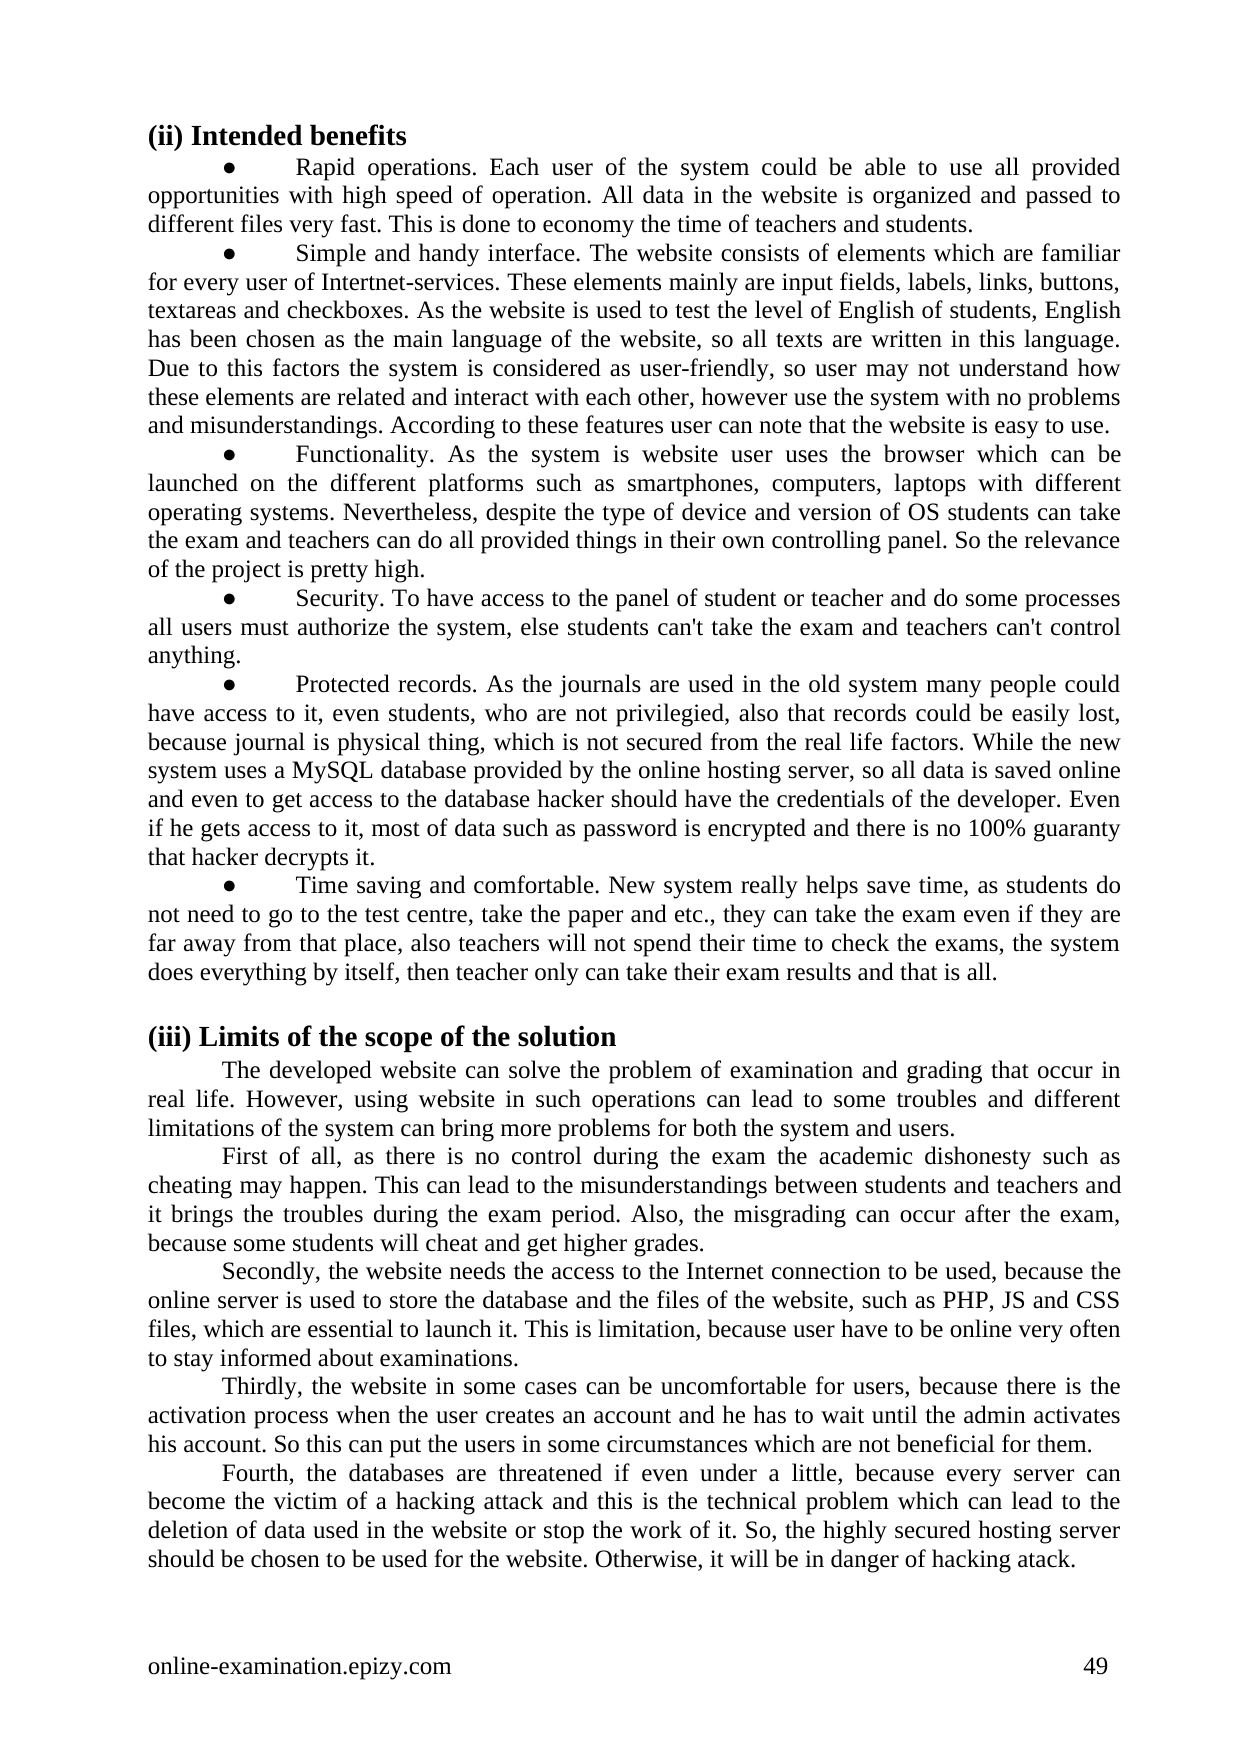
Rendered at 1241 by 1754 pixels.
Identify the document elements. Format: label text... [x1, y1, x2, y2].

list Simple and handy interface. The website consists of elements which are familiar for every user of Intertnet-services. These elements mainly are input fields, labels, links, buttons, textareas and checkboxes. As the website is used to test the level of English of students, English has been chosen as the main language of the website, so all texts are written in this language. Due to this factors the system is considered as user-friendly, so user may not understand how these elements are related and interact with each other, however use the system with no problems and misunderstandings. According to these features user can note that the website is easy to use. [148, 238, 1122, 439]
list Time saving and comfortable. New system really helps save time, as students do not need to go to the test centre, take the paper and etc., they can take the exam even if they are far away from that place, also teachers will not spend their time to check the exams, the system does everything by itself, then teacher only can take their exam results and that is all. [148, 870, 1122, 985]
text Secondly, the website needs the access to the Internet connection to be used, because the online server is used to store the database and the files of the website, such as PHP, JS and CSS files, which are essential to launch it. This is limitation, because user have to be online very often to stay informed about examinations. [148, 1256, 1122, 1371]
list Protected records. As the journals are used in the old system many people could have access to it, even students, who are not privilegied, also that records could be easily lost, because journal is physical thing, which is not secured from the real life factors. While the new system uses a MySQL database provided by the online hosting server, so all data is saved online and even to get access to the database hacker should have the credentials of the developer. Even if he gets access to it, most of data such as password is encrypted and there is no 100% guaranty that hacker decrypts it. [148, 669, 1122, 870]
text Thirdly, the website in some cases can be uncomfortable for users, because there is the activation process when the user creates an account and he has to wait until the admin activates his account. So this can put the users in some circumstances which are not beneficial for them. [148, 1371, 1122, 1458]
list Security. To have access to the panel of student or teacher and do some processes all users must authorize the system, else students can't take the exam and teachers can't control anything. [148, 583, 1122, 669]
text First of all, as there is no control during the exam the academic dishonesty such as cheating may happen. This can lead to the misunderstandings between students and teachers and it brings the troubles during the exam period. Also, the misgrading can occur after the exam, because some students will cheat and get higher grades. [148, 1141, 1122, 1256]
text Fourth, the databases are threatened if even under a little, because every server can become the victim of a hacking attack and this is the technical problem which can lead to the deletion of data used in the website or stop the work of it. So, the highly secured hosting server should be chosen to be used for the website. Otherwise, it will be in danger of hacking atack. [148, 1458, 1122, 1573]
list Rapid operations. Each user of the system could be able to use all provided opportunities with high speed of operation. All data in the website is organized and passed to different files very fast. This is done to economy the time of teachers and students. [148, 152, 1122, 238]
subtitle (iii) Limits of the scope of the solution [148, 1019, 1122, 1052]
subtitle (ii) Intended benefits [148, 118, 1122, 152]
list Functionality. As the system is website user uses the browser which can be launched on the different platforms such as smartphones, computers, laptops with different operating systems. Nevertheless, despite the type of device and version of OS students can take the exam and teachers can do all provided things in their own controlling panel. So the relevance of the project is pretty high. [148, 439, 1122, 583]
text The developed website can solve the problem of examination and grading that occur in real life. However, using website in such operations can lead to some troubles and different limitations of the system can bring more problems for both the system and users. [148, 1055, 1122, 1141]
